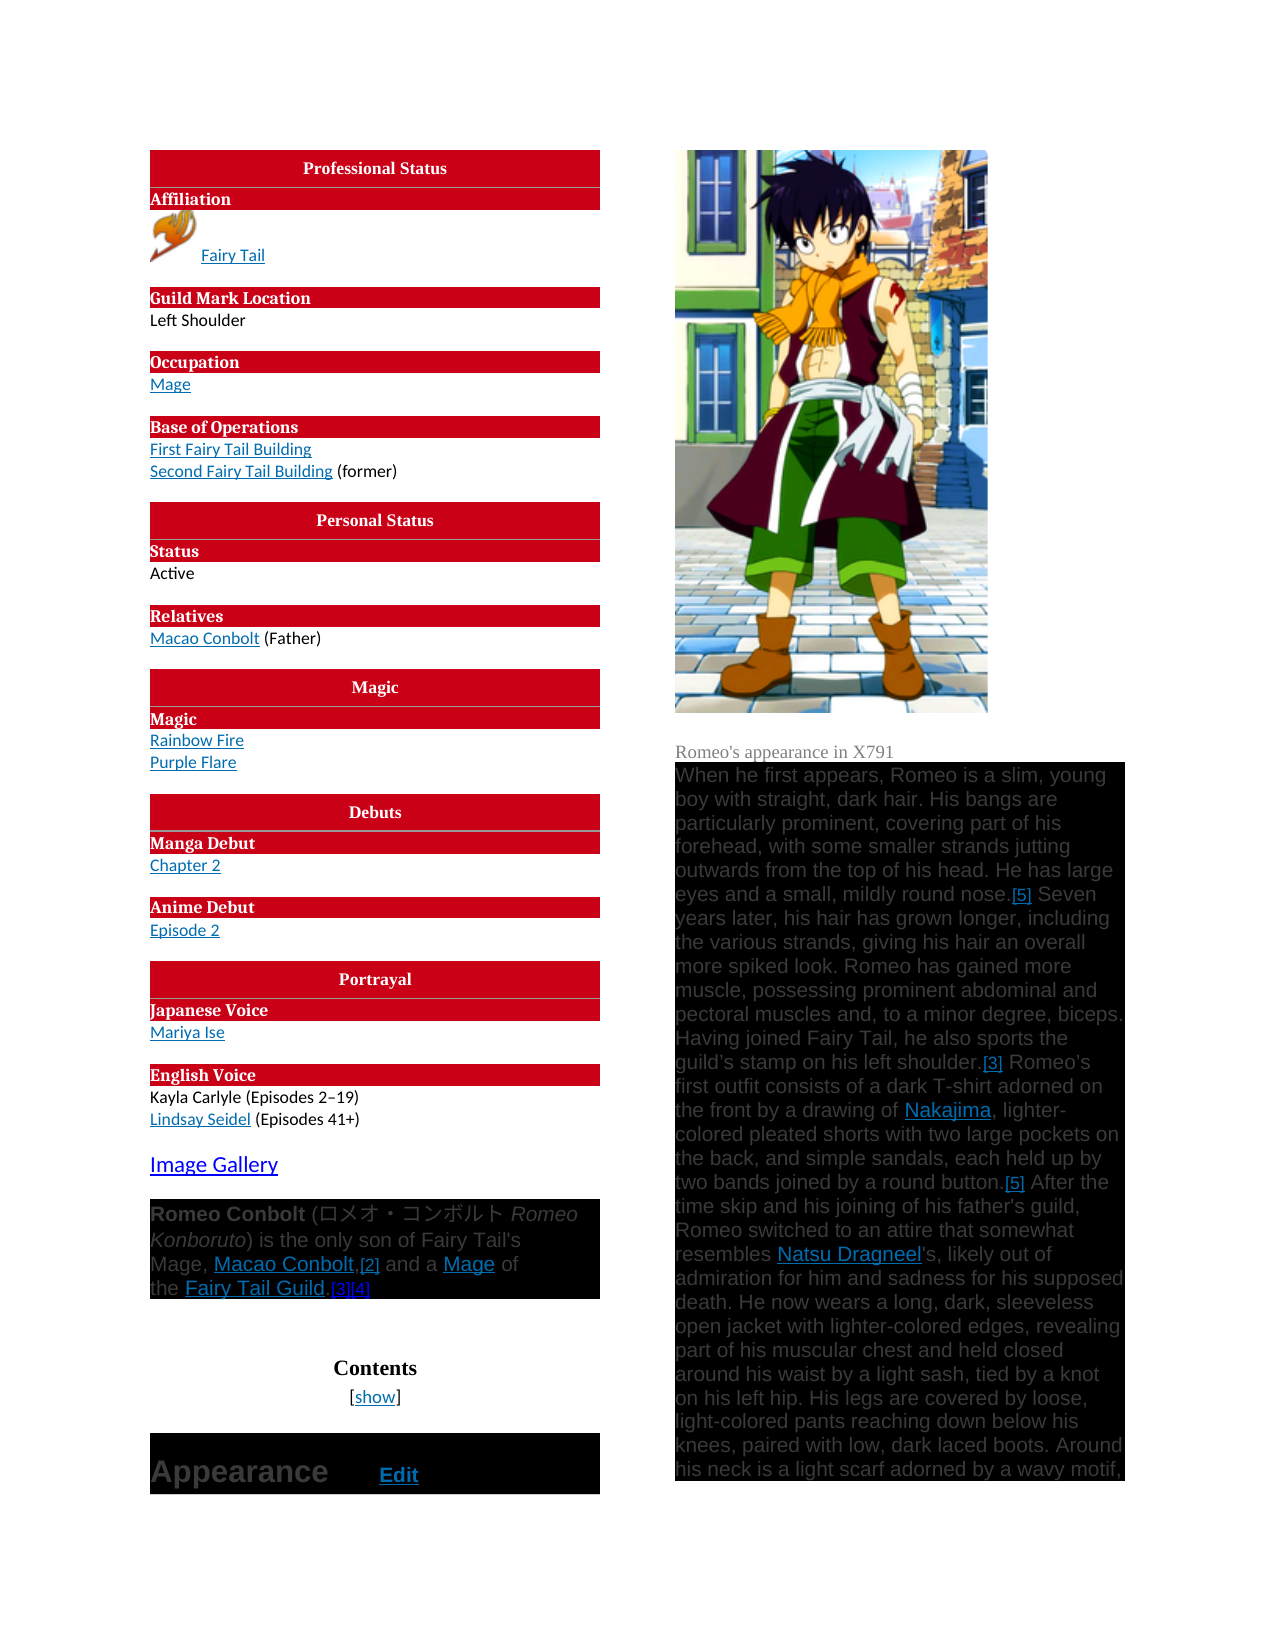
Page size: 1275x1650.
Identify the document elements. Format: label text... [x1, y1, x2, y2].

subtitle Occupation [150, 351, 600, 373]
text Image Gallery [150, 1150, 600, 1178]
subtitle Anime Debut [150, 897, 600, 918]
subtitle Base of Operations [150, 416, 600, 438]
text Mage [150, 373, 600, 395]
subtitle Affiliation [150, 188, 600, 210]
text [show] [150, 1386, 600, 1408]
text Mariya Ise [150, 1021, 600, 1043]
text Active [150, 562, 600, 584]
subtitle English Voice [150, 1064, 600, 1086]
subtitle Guild Mark Location [150, 287, 600, 308]
text Episode 2 [150, 918, 600, 940]
text Kayla Carlyle (Episodes 2–19) Lindsay Seidel (Episodes 41+) [150, 1086, 600, 1129]
text Romeo Conbolt (ロメオ・コンボルト Romeo Konboruto) is the only son of Fairy Tail's Mage, Macao Conbolt,[2] and a Mage of the Fairy Tail Guild.[3][4] [150, 1199, 600, 1299]
picture [675, 150, 988, 713]
subtitle AppearanceEdit [150, 1433, 600, 1494]
text Rainbow Fire Purple Flare [150, 729, 600, 773]
subtitle Manga Debut [150, 832, 600, 854]
text Chapter 2 [150, 854, 600, 876]
text First Fairy Tail Building Second Fairy Tail Building (former) [150, 438, 600, 481]
subtitle Status [150, 540, 600, 562]
text Macao Conbolt (Father) [150, 627, 600, 649]
subtitle Portrayal [150, 961, 600, 998]
subtitle Debuts [150, 794, 600, 830]
subtitle Personal Status [150, 502, 600, 539]
subtitle Magic [150, 669, 600, 706]
subtitle Magic [150, 707, 600, 729]
subtitle Relatives [150, 605, 600, 627]
text Fairy Tail [150, 210, 600, 266]
text Left Shoulder [150, 308, 600, 330]
subtitle Contents [150, 1346, 600, 1381]
subtitle Japanese Voice [150, 999, 600, 1021]
subtitle Professional Status [150, 150, 600, 187]
picture [150, 210, 197, 262]
text Romeo's appearance in X791 [675, 737, 1125, 762]
